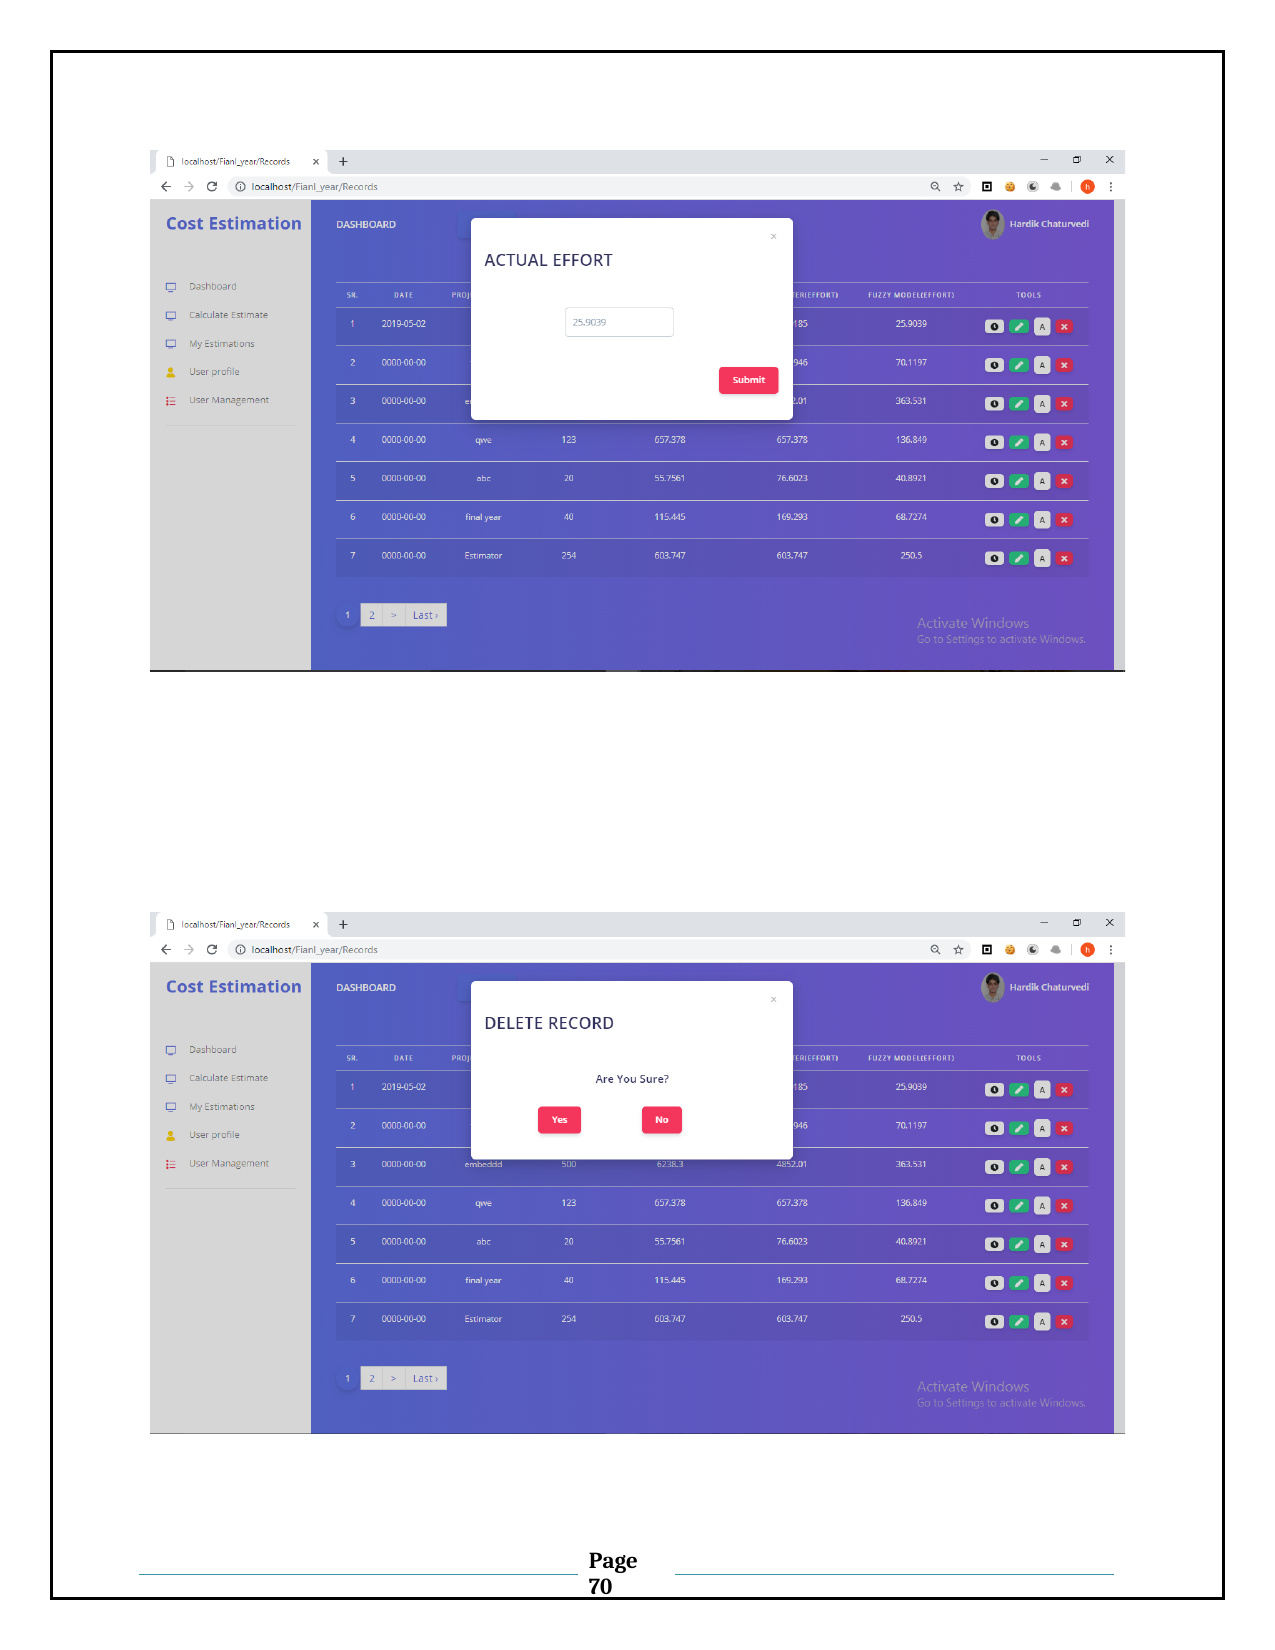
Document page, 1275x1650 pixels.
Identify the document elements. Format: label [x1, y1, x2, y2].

picture [150, 912, 1125, 1434]
picture [150, 150, 1125, 672]
